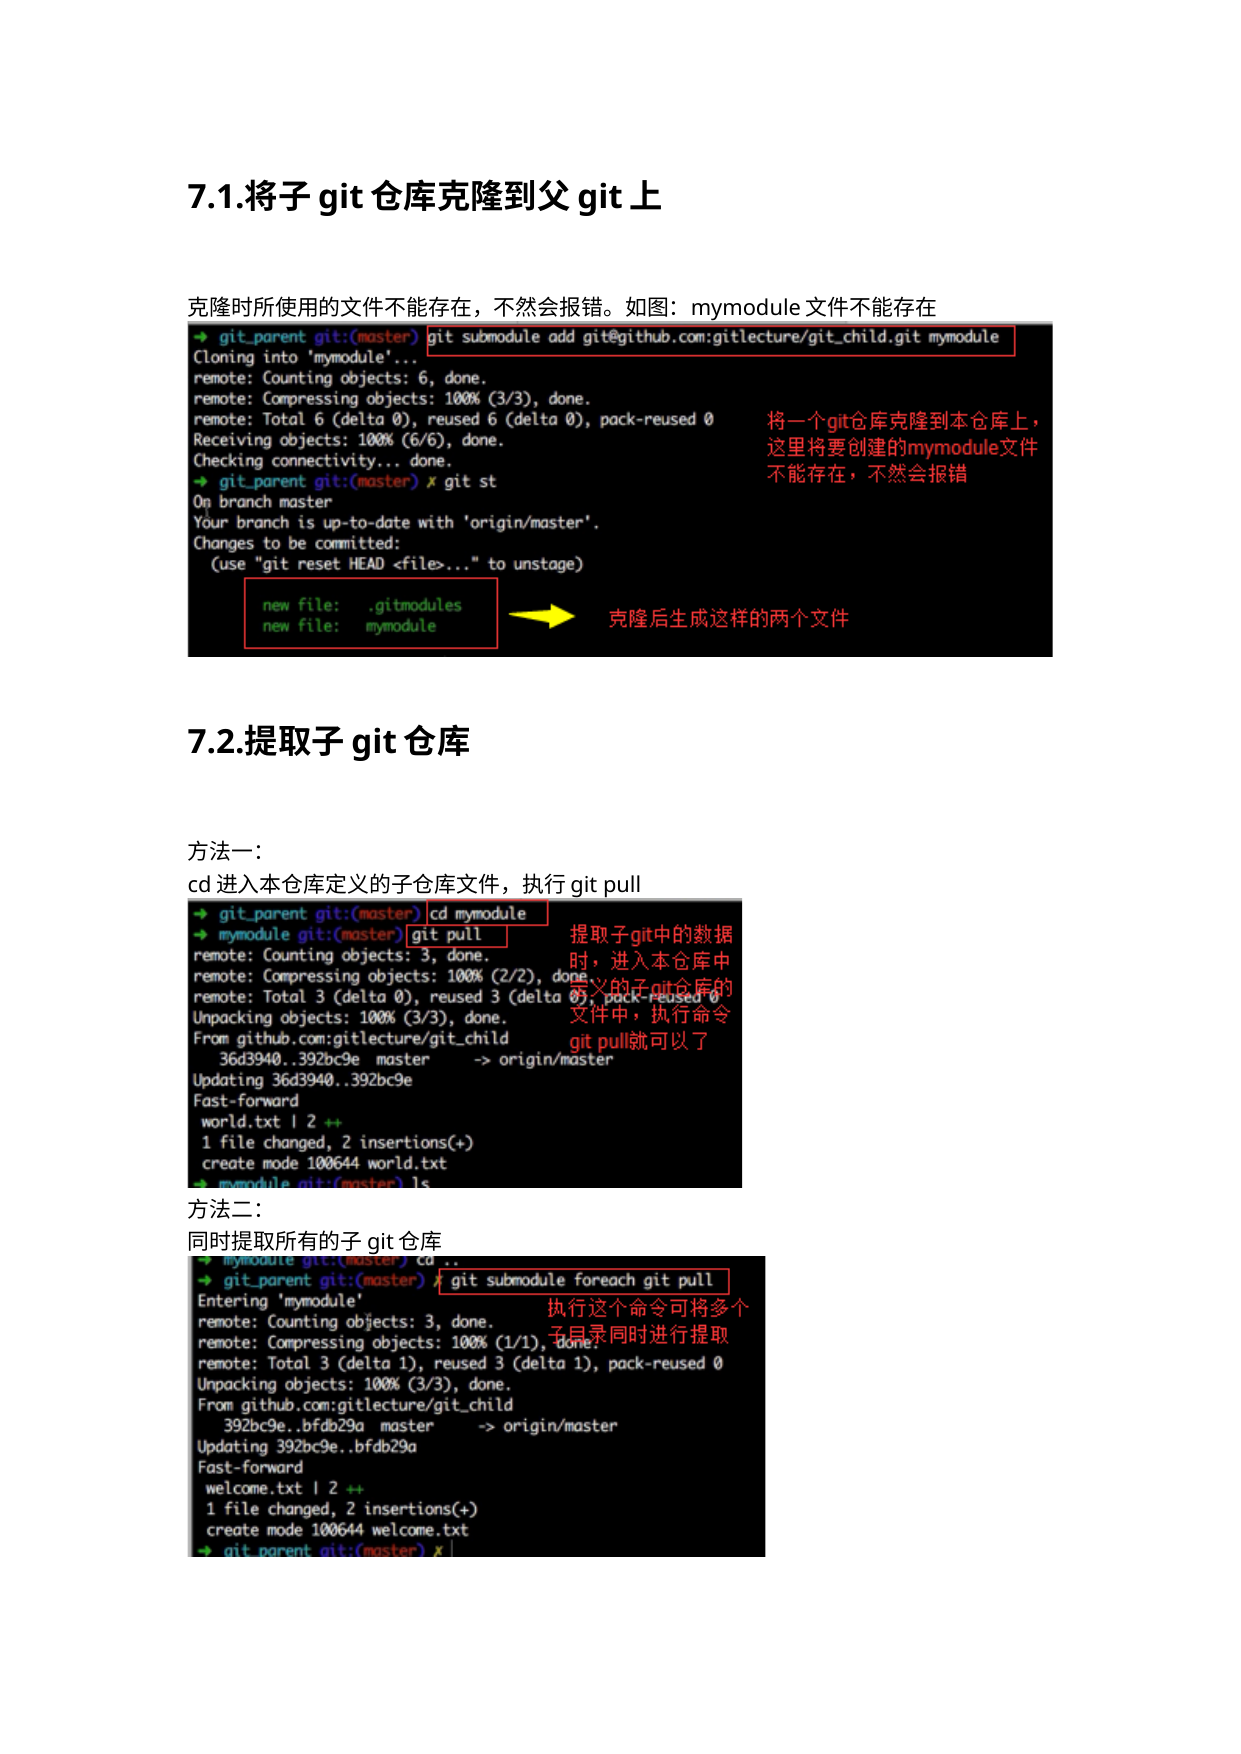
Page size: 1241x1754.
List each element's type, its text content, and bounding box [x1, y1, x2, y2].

picture [187, 1256, 766, 1557]
text 方法一： [187, 834, 1053, 866]
text 克隆时所使用的文件不能存在，不然会报错。如图：mymodule文件不能存在 [187, 289, 1053, 321]
text 方法二： [187, 1191, 1053, 1224]
subtitle 7.2.提取子git仓库 [187, 706, 1053, 771]
picture [187, 898, 743, 1188]
text 同时提取所有的子git仓库 [187, 1224, 1053, 1256]
subtitle 7.1.将子git仓库克隆到父git上 [187, 162, 1053, 227]
text cd进入本仓库定义的子仓库文件，执行git pull [187, 866, 1053, 899]
picture [187, 321, 1053, 657]
